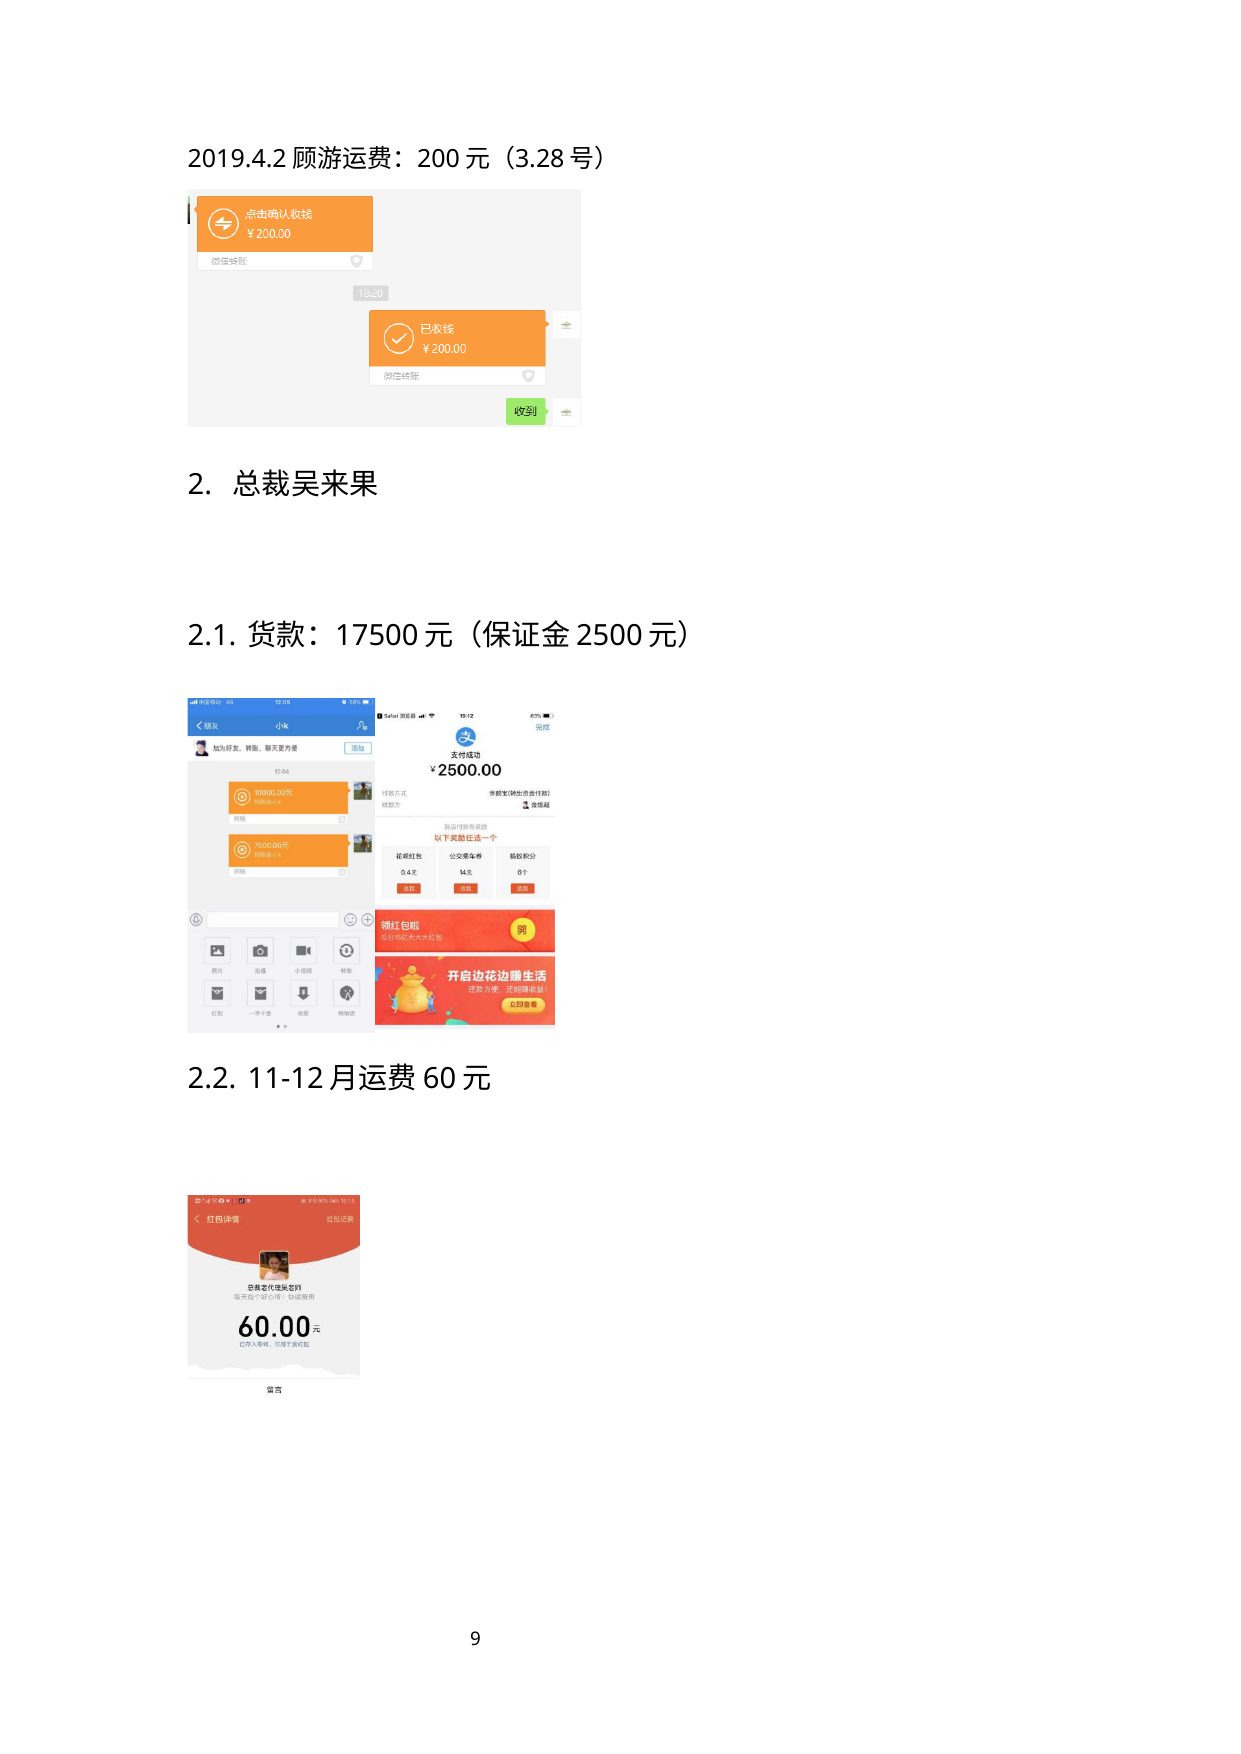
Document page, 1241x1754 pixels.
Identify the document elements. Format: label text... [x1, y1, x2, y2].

subtitle 货款：17500元（保证金2500元） [187, 600, 1053, 665]
subtitle 总裁吴来果 [187, 449, 1053, 514]
picture [187, 189, 582, 427]
picture [187, 1195, 360, 1553]
subtitle 11-12月运费60元 [187, 1044, 1053, 1109]
picture [187, 698, 555, 1033]
text 2019.4.2顾游运费：200元（3.28号） [187, 124, 1053, 189]
